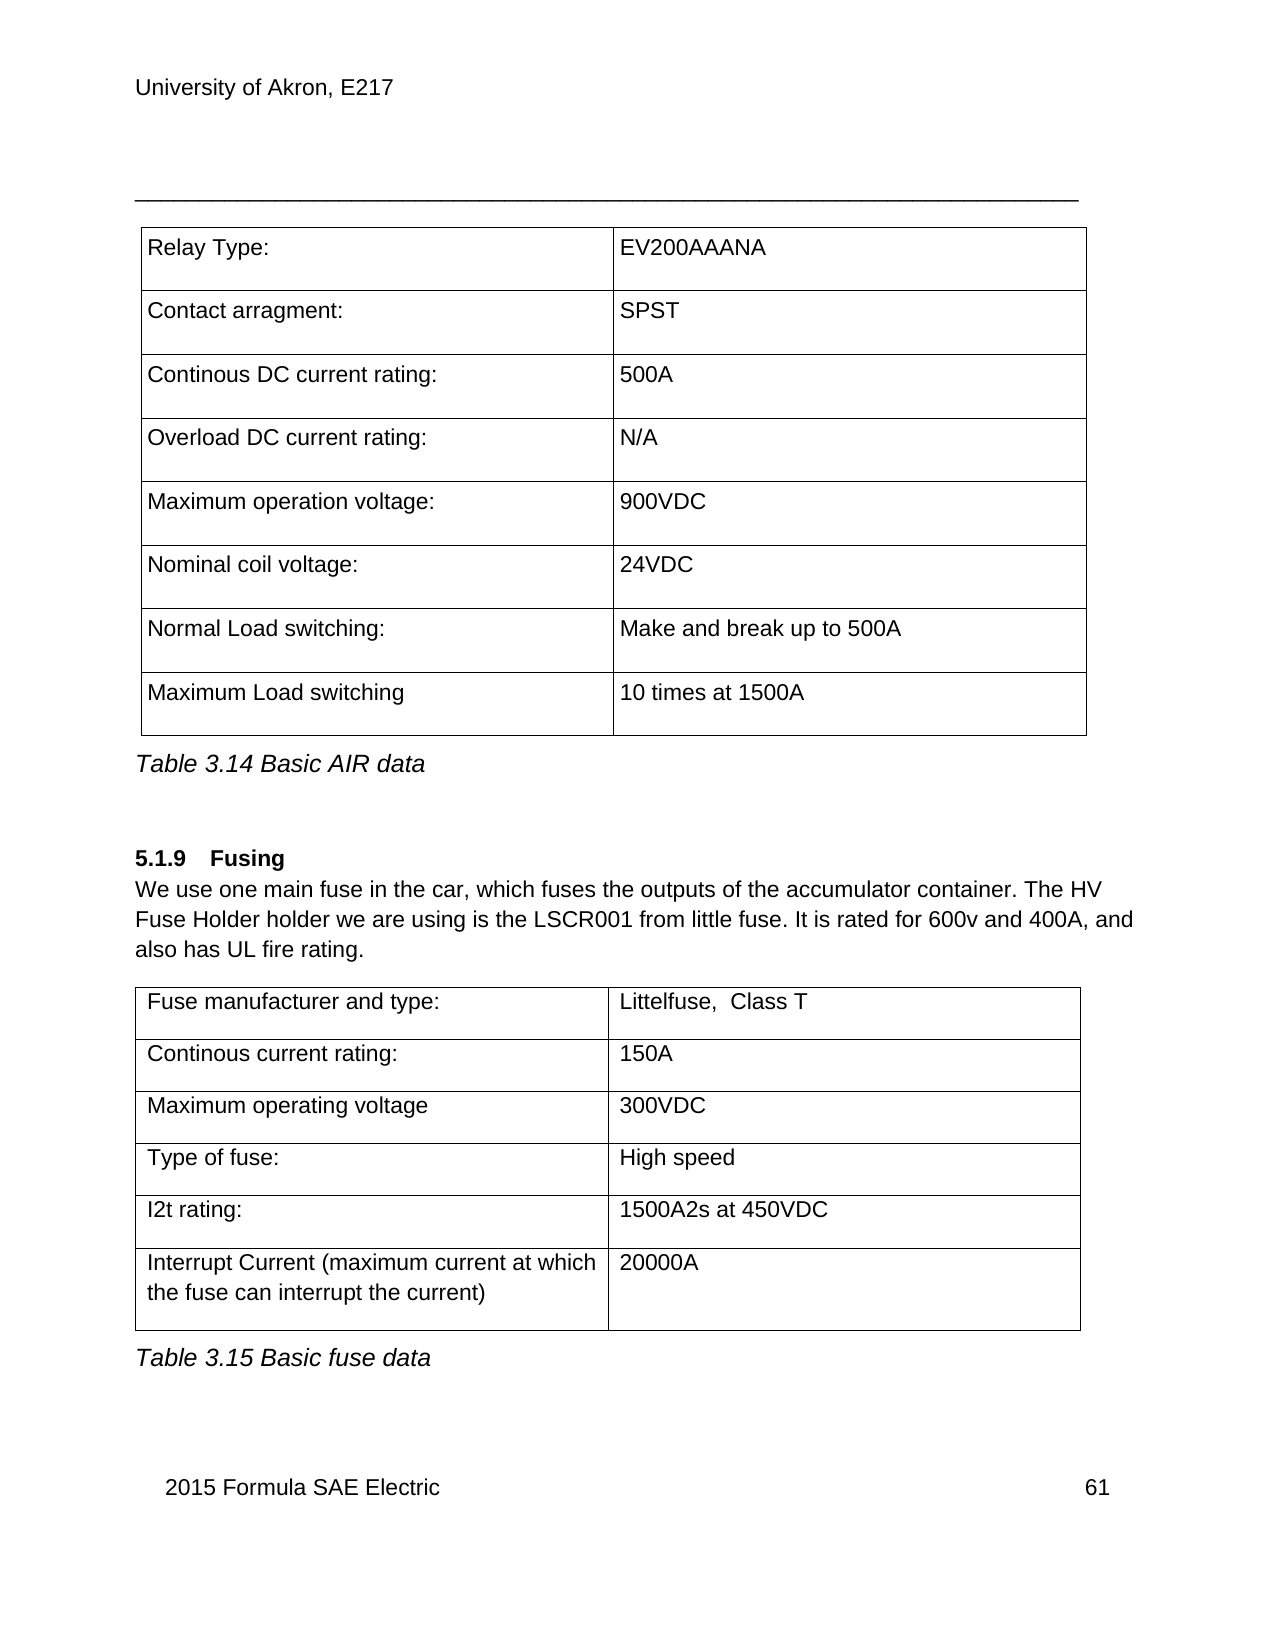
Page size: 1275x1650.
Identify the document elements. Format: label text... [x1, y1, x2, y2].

table_cell 20000A [609, 1249, 1080, 1330]
table_cell 500A [614, 355, 1086, 417]
table_header Littelfuse, Class T [609, 988, 1080, 1039]
table_cell Overload DC current rating: [142, 419, 613, 481]
table_cell Nominal coil voltage: [142, 546, 613, 608]
table_cell N/A [614, 419, 1086, 481]
table_cell Contact arragment: [142, 291, 613, 354]
table_cell 24VDC [614, 546, 1086, 608]
table_cell Maximum operating voltage [136, 1092, 608, 1143]
table_cell SPST [614, 291, 1086, 354]
table_cell Continous DC current rating: [142, 355, 613, 417]
table_cell Normal Load switching: [142, 609, 613, 672]
table_cell I2t rating: [136, 1196, 608, 1247]
table_cell Interrupt Current (maximum current at which the fuse can interrupt the current) [136, 1249, 608, 1330]
table_cell Type of fuse: [136, 1144, 608, 1195]
table_cell 900VDC [614, 482, 1086, 544]
table_cell 10 times at 1500A [614, 673, 1086, 735]
subtitle Fusing [135, 845, 1140, 872]
table_header Relay Type: [142, 228, 613, 290]
text We use one main fuse in the car, which fuses the outputs of the accumulator container. The HV Fuse Holder holder we are using is the LSCR001 from little fuse. It is rated for 600v and 400A, and also has UL fire rating. [135, 876, 1140, 962]
table_cell Maximum operation voltage: [142, 482, 613, 544]
table_cell High speed [609, 1144, 1080, 1195]
table_header EV200AAANA [614, 228, 1086, 290]
table_cell 300VDC [609, 1092, 1080, 1143]
table_cell Continous current rating: [136, 1040, 608, 1091]
table_cell Make and break up to 500A [614, 609, 1086, 672]
table_cell 150A [609, 1040, 1080, 1091]
table_cell Maximum Load switching [142, 673, 613, 735]
table_header Fuse manufacturer and type: [136, 988, 608, 1039]
table_cell 1500A2s at 450VDC [609, 1196, 1080, 1247]
